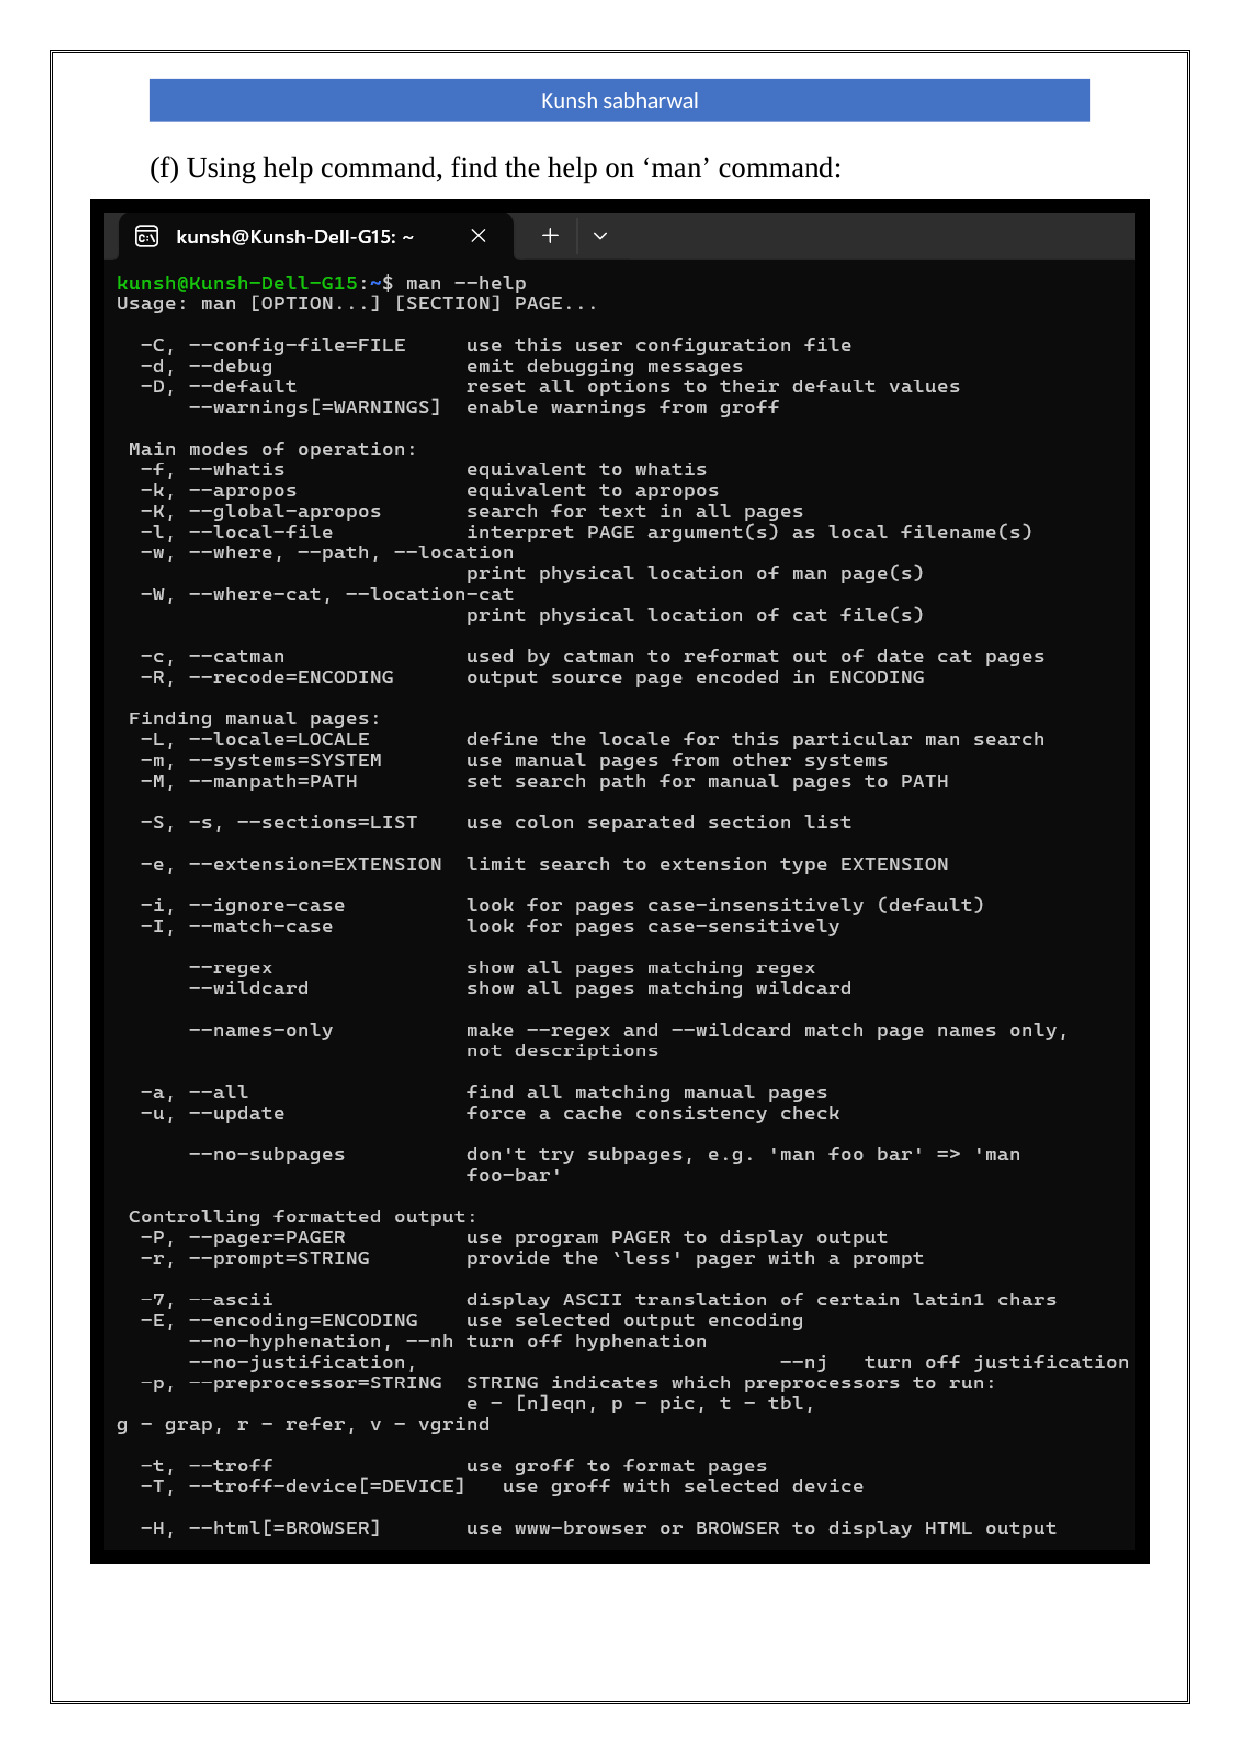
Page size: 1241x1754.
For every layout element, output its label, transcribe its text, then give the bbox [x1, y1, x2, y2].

picture [104, 213, 1135, 1550]
text (f) Using help command, find the help on ‘man’ command: [150, 150, 1090, 183]
